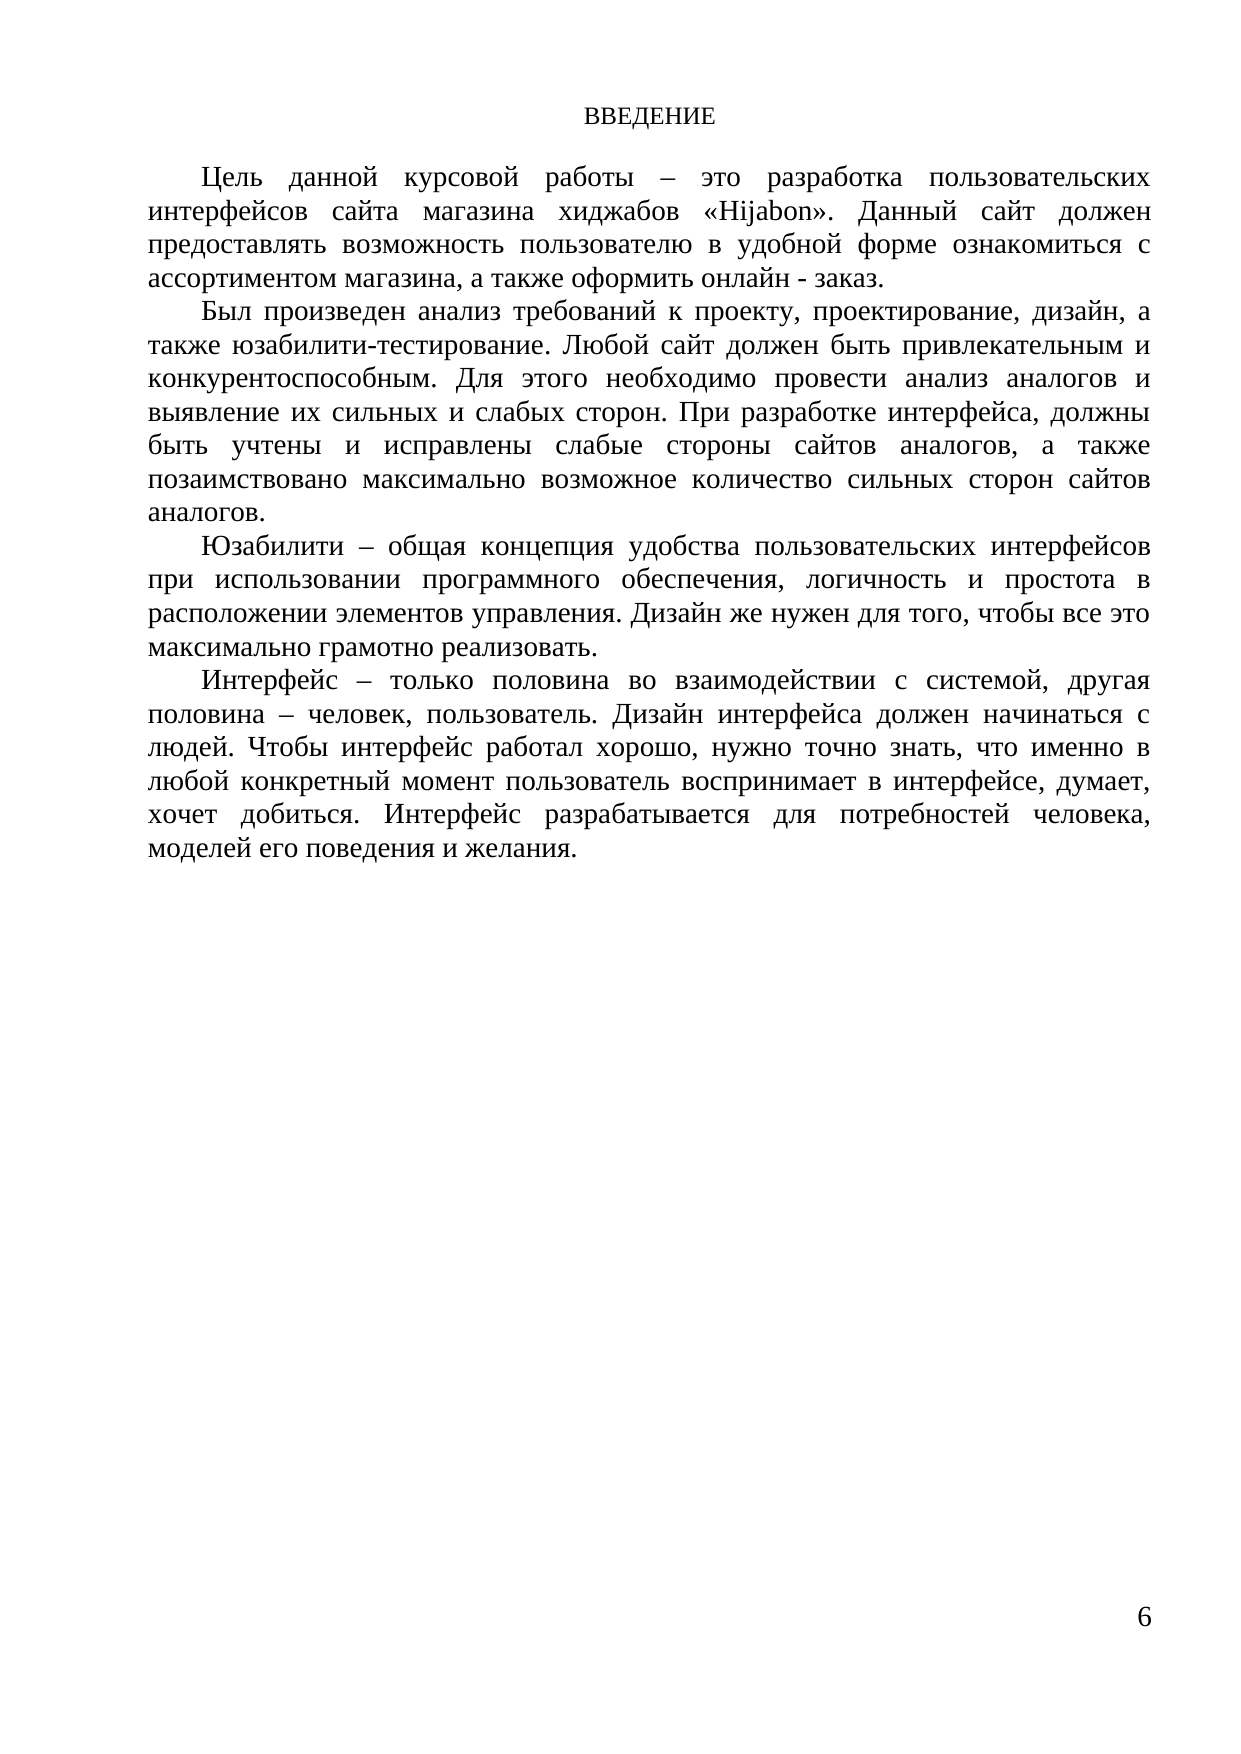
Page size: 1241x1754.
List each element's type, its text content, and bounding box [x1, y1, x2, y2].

text Интерфейс – только половина во взаимодействии с системой, другая половина – человек, пользователь. Дизайн интерфейса должен начинаться с людей. Чтобы интерфейс работал хорошо, нужно точно знать, что именно в любой конкретный момент пользователь воспринимает в интерфейсе, думает, хочет добиться. Интерфейс разрабатывается для потребностей человека, моделей его поведения и желания. [148, 662, 1152, 863]
text ВВЕДЕНИЕ [148, 101, 1152, 130]
text Цель данной курсовой работы – это разработка пользовательских интерфейсов сайта магазина хиджабов «Hijabon». Данный сайт должен предоставлять возможность пользователю в удобной форме ознакомиться с ассортиментом магазина, а также оформить онлайн - заказ. [148, 159, 1152, 293]
text Юзабилити – общая концепция удобства пользовательских интерфейсов при использовании программного обеспечения, логичность и простота в расположении элементов управления. Дизайн же нужен для того, чтобы все это максимально грамотно реализовать. [148, 528, 1152, 662]
text Был произведен анализ требований к проекту, проектирование, дизайн, а также юзабилити-тестирование. Любой сайт должен быть привлекательным и конкурентоспособным. Для этого необходимо провести анализ аналогов и выявление их сильных и слабых сторон. При разработке интерфейса, должны быть учтены и исправлены слабые стороны сайтов аналогов, а также позаимствовано максимально возможное количество сильных сторон сайтов аналогов. [148, 293, 1152, 528]
